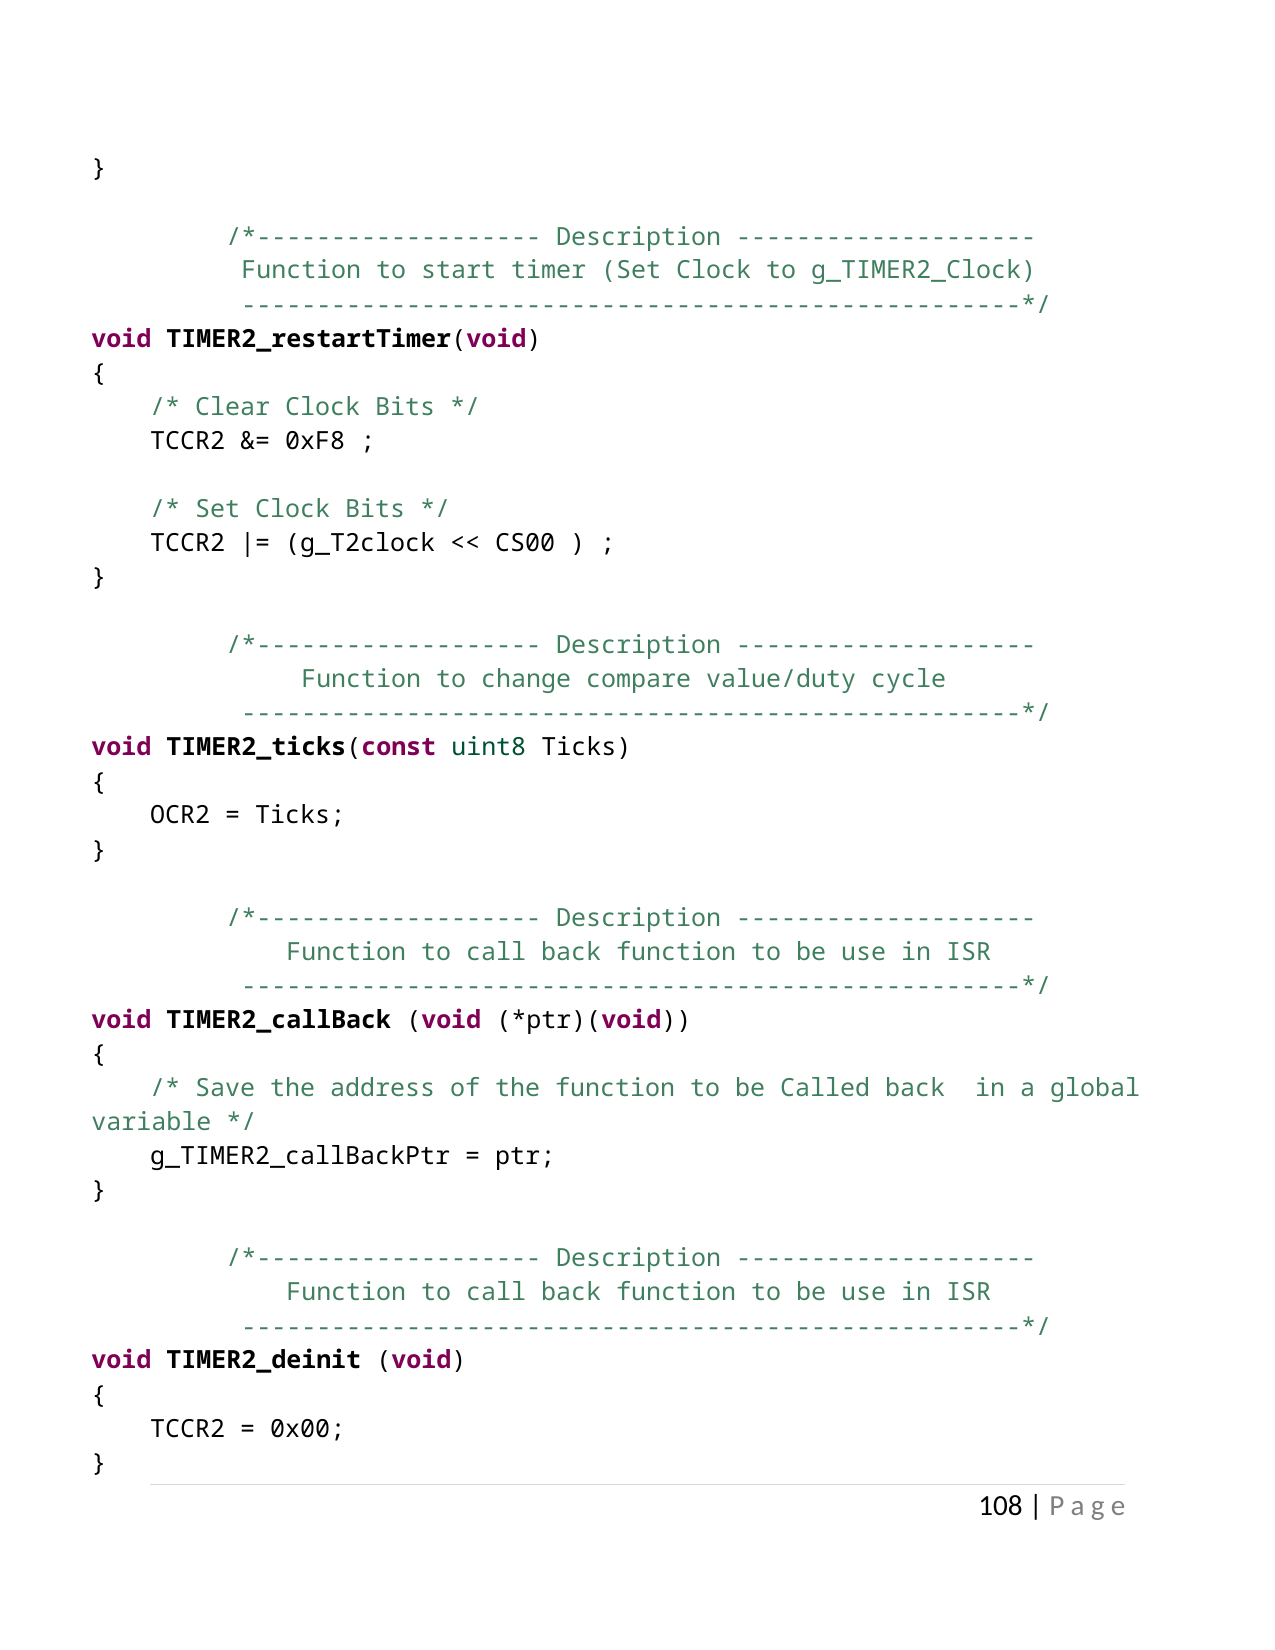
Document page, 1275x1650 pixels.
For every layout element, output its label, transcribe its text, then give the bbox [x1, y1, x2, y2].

text /*------------------- Description -------------------- [91, 218, 1184, 252]
text TCCR2 |= (g_T2clock << CS00 ) ; [91, 525, 1184, 559]
text } [91, 559, 1184, 593]
text void TIMER2_ticks(const uint8 Ticks) [91, 729, 1184, 763]
text /* Clear Clock Bits */ [91, 388, 1184, 422]
text TCCR2 = 0x00; [91, 1410, 1184, 1444]
text void TIMER2_callBack (void (*ptr)(void)) [91, 1002, 1184, 1036]
text /*------------------- Description -------------------- [91, 1240, 1184, 1274]
text /* Save the address of the function to be Called back in a global variable */ [91, 1070, 1184, 1138]
text Function to start timer (Set Clock to g_TIMER2_Clock) [91, 252, 1184, 286]
text /*------------------- Description -------------------- [91, 899, 1184, 933]
text void TIMER2_restartTimer(void) [91, 320, 1184, 354]
text g_TIMER2_callBackPtr = ptr; [91, 1138, 1184, 1172]
text OCR2 = Ticks; [91, 797, 1184, 831]
text void TIMER2_deinit (void) [91, 1342, 1184, 1376]
text } [91, 150, 1184, 184]
text ----------------------------------------------------*/ [91, 967, 1184, 1002]
text ----------------------------------------------------*/ [91, 1308, 1184, 1342]
text } [91, 831, 1184, 865]
text ----------------------------------------------------*/ [91, 695, 1184, 729]
text } [91, 1444, 1184, 1478]
text Function to change compare value/duty cycle [91, 661, 1184, 695]
text TCCR2 &= 0xF8 ; [91, 422, 1184, 457]
text /* Set Clock Bits */ [91, 491, 1184, 525]
text } [91, 1172, 1184, 1206]
text { [91, 1376, 1184, 1410]
text { [91, 1036, 1184, 1070]
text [91, 286, 1184, 320]
text { [91, 763, 1184, 797]
text { [91, 354, 1184, 388]
text /*------------------- Description -------------------- [91, 627, 1184, 661]
text Function to call back function to be use in ISR [91, 933, 1184, 967]
text Function to call back function to be use in ISR [91, 1274, 1184, 1308]
